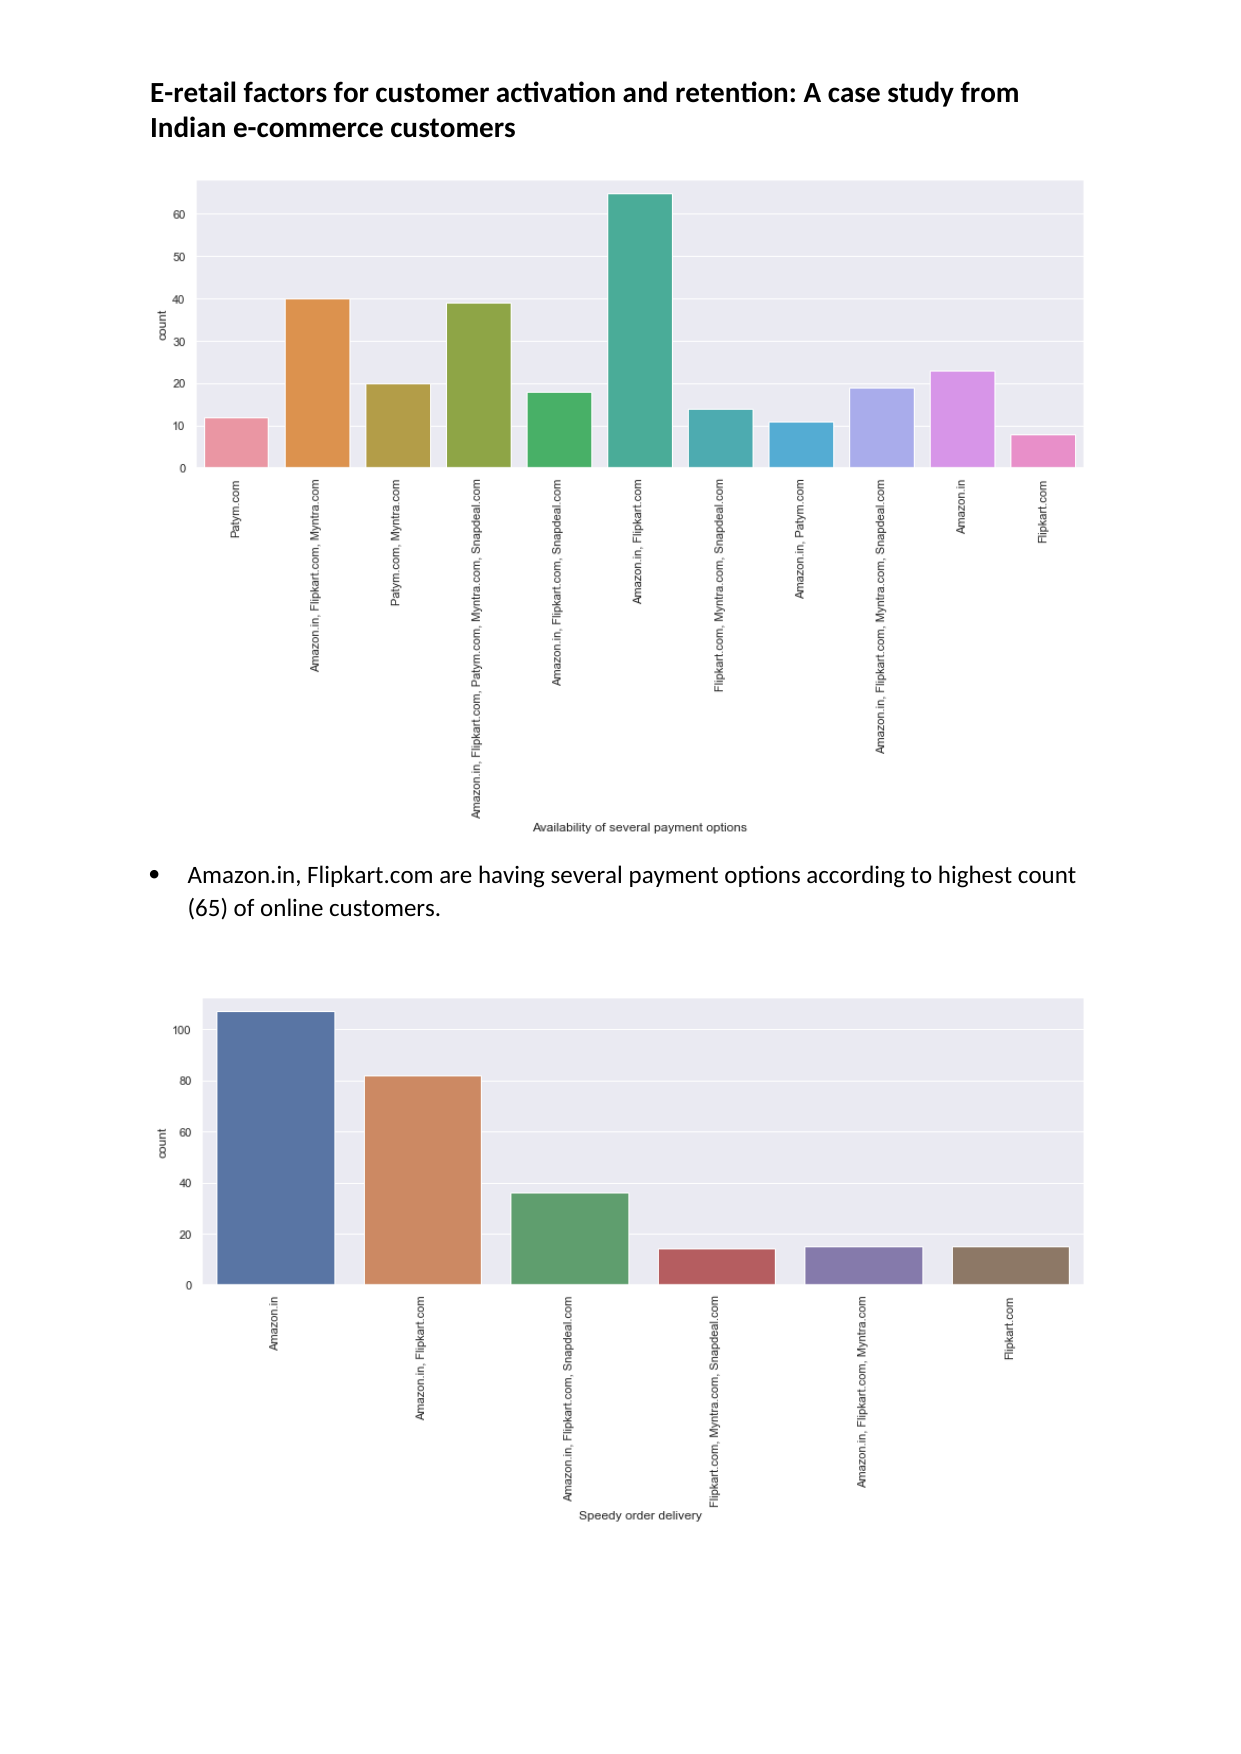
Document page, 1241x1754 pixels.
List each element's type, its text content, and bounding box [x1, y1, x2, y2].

picture [150, 173, 1091, 841]
picture [150, 991, 1091, 1529]
list Amazon.in, Flipkart.com are having several payment options according to highest count (65) of online customers. [150, 860, 1090, 923]
